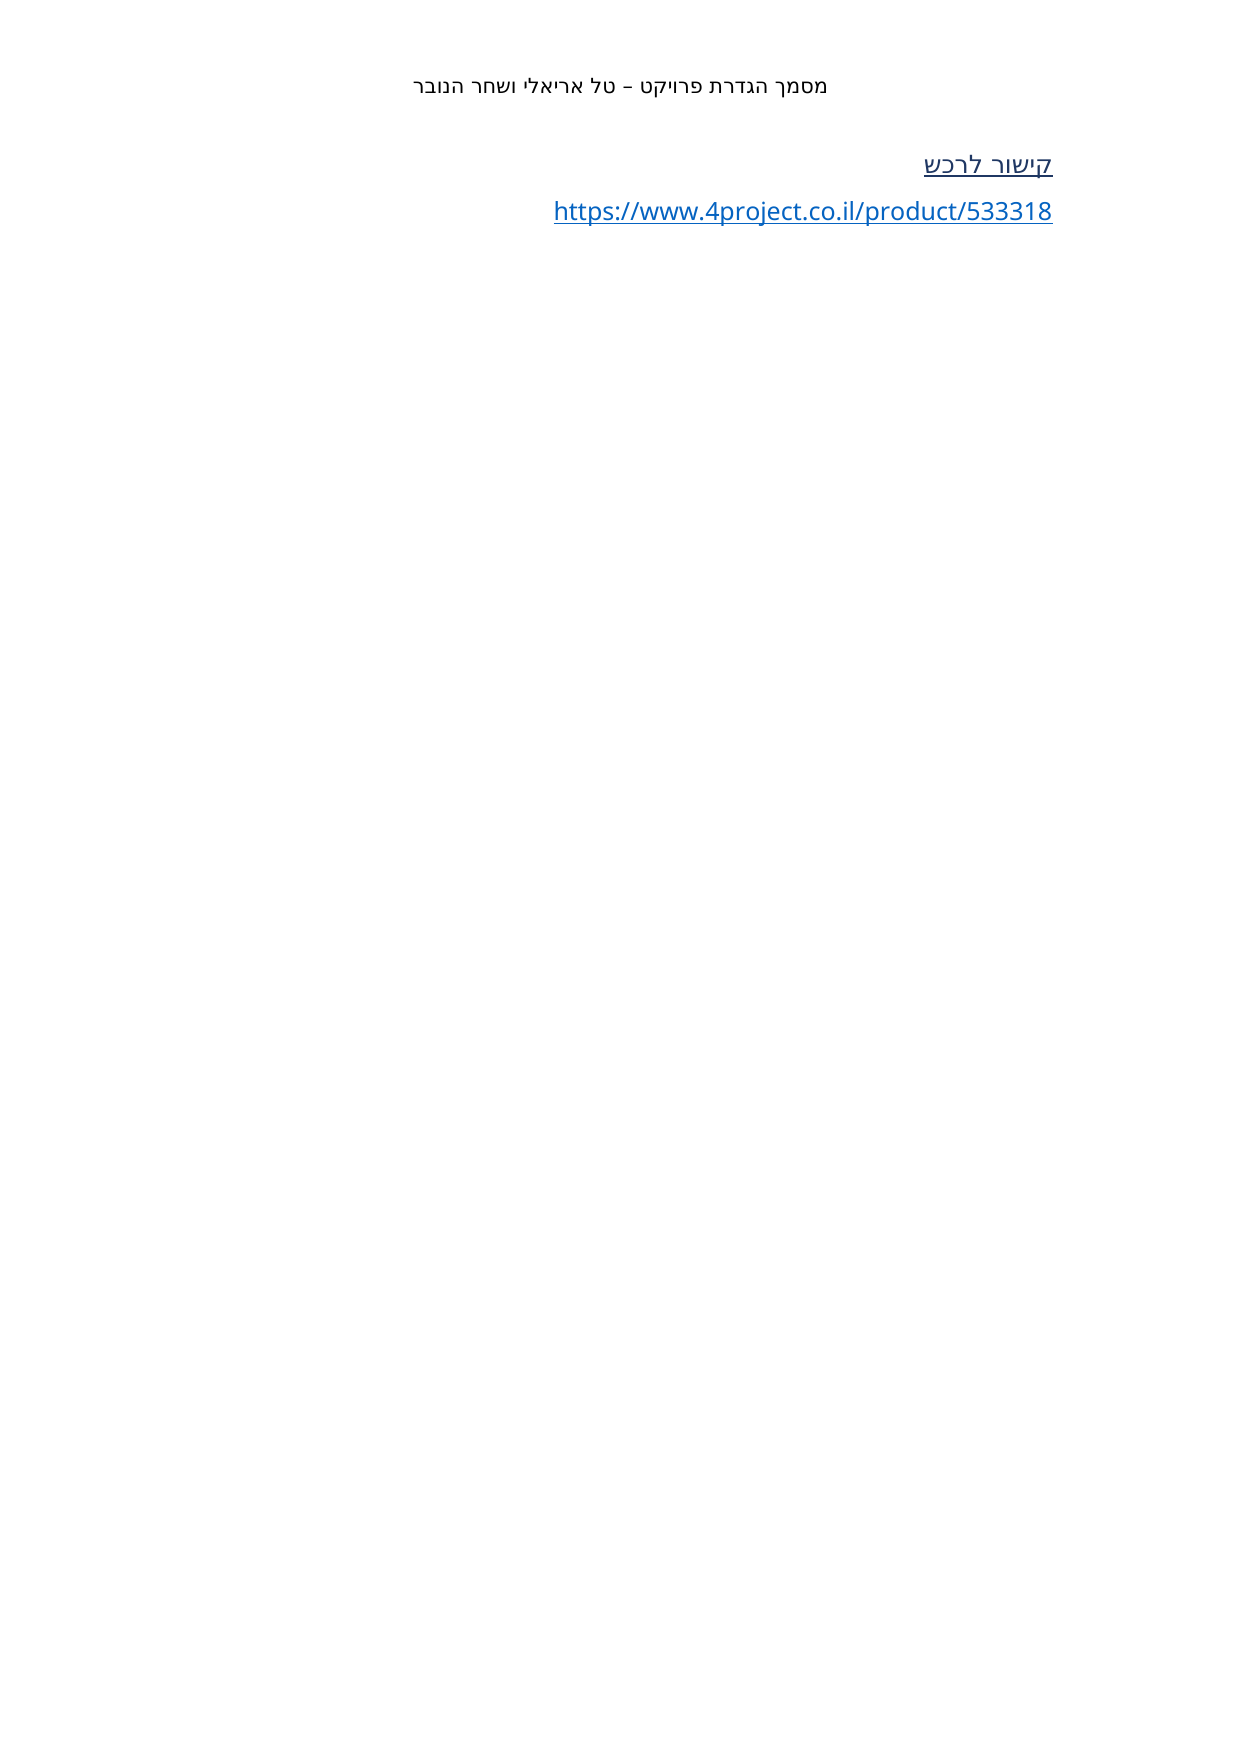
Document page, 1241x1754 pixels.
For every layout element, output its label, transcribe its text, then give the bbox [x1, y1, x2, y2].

text https://www.4project.co.il/product/533318 [187, 194, 1053, 228]
subtitle קישור לרכש [187, 150, 1053, 179]
